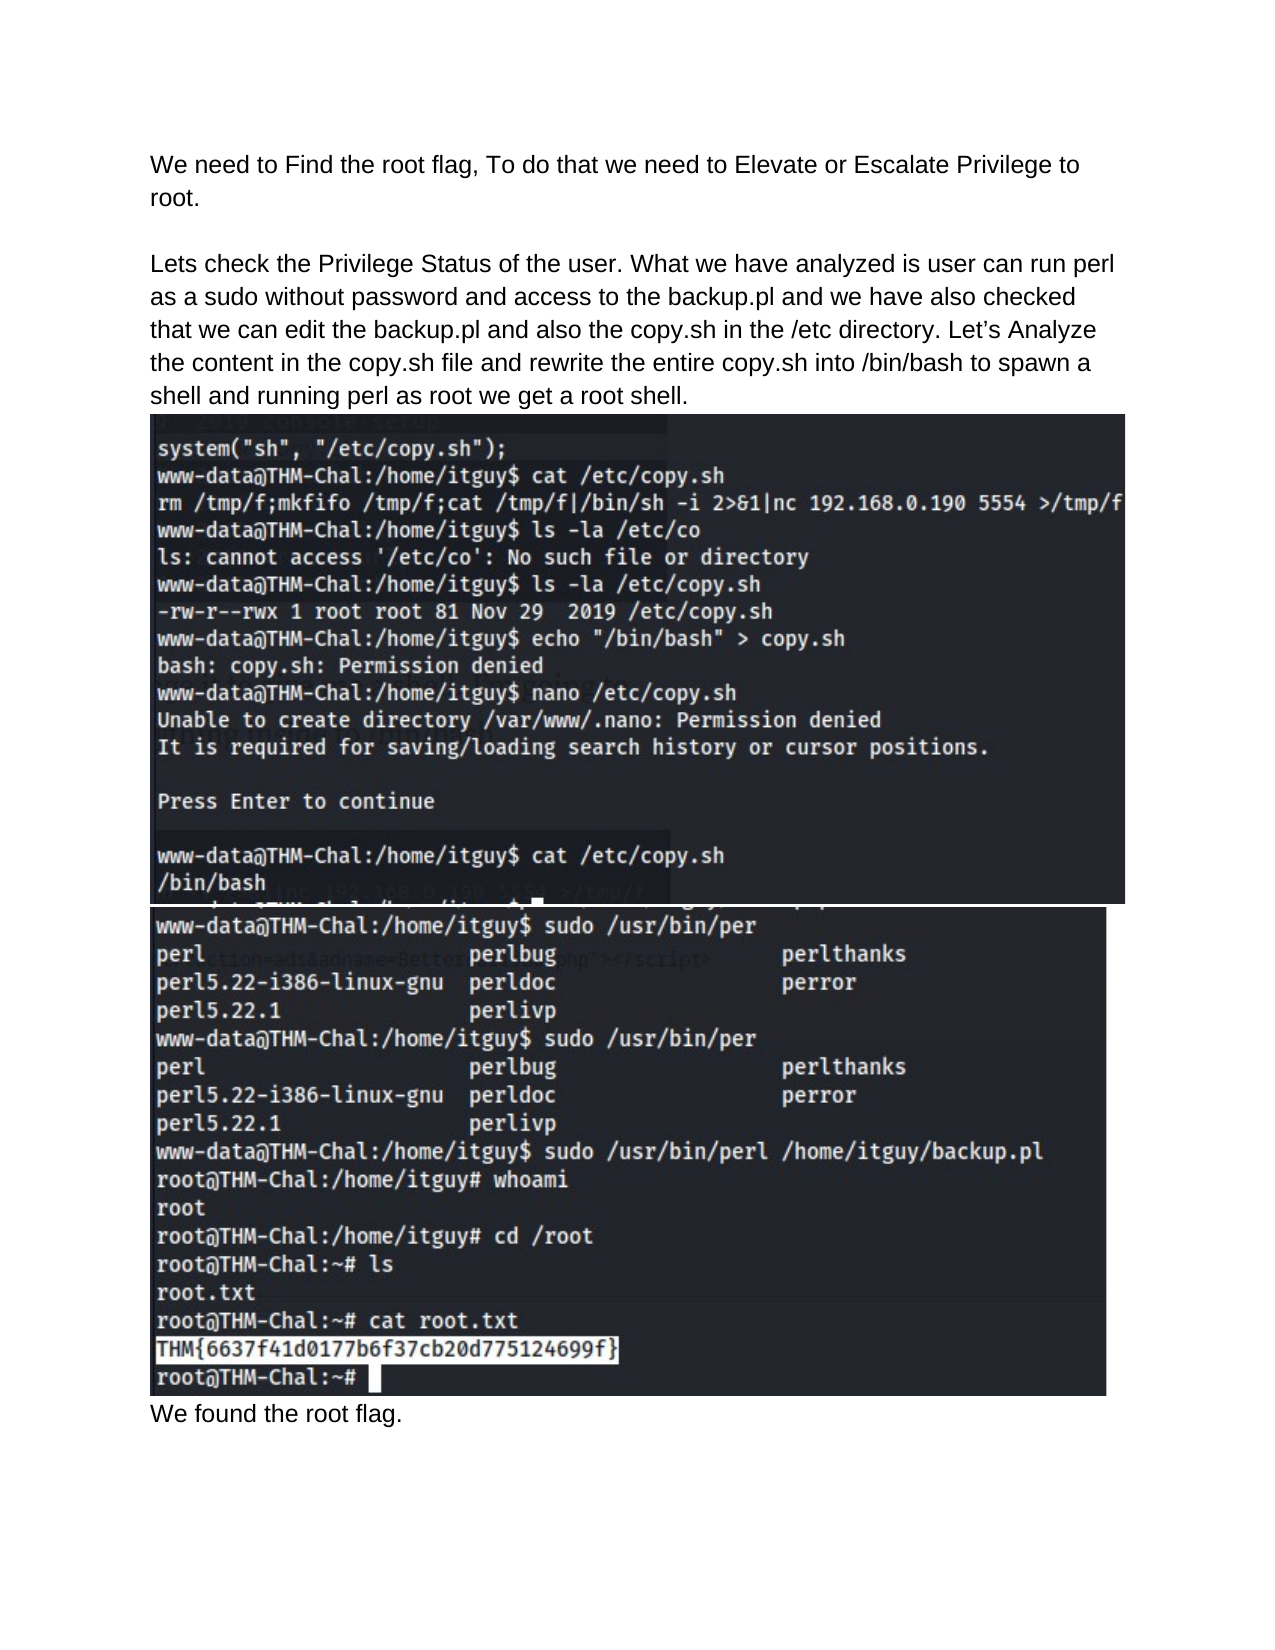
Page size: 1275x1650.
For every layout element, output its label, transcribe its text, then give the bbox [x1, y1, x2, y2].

text Lets check the Privilege Status of the user. What we have analyzed is user can run perl as a sudo without password and access to the backup.pl and we have also checked that we can edit the backup.pl and also the copy.sh in the /etc directory. Let’s Analyze the content in the copy.sh file and rewrite the entire copy.sh into /bin/bash to spawn a shell and running perl as root we get a root shell. [150, 249, 1125, 410]
text We need to Find the root flag, To do that we need to Elevate or Escalate Privilege to root. [150, 150, 1125, 212]
picture [150, 414, 1125, 904]
text We found the root flag. [150, 1399, 1125, 1428]
picture [150, 907, 1107, 1396]
